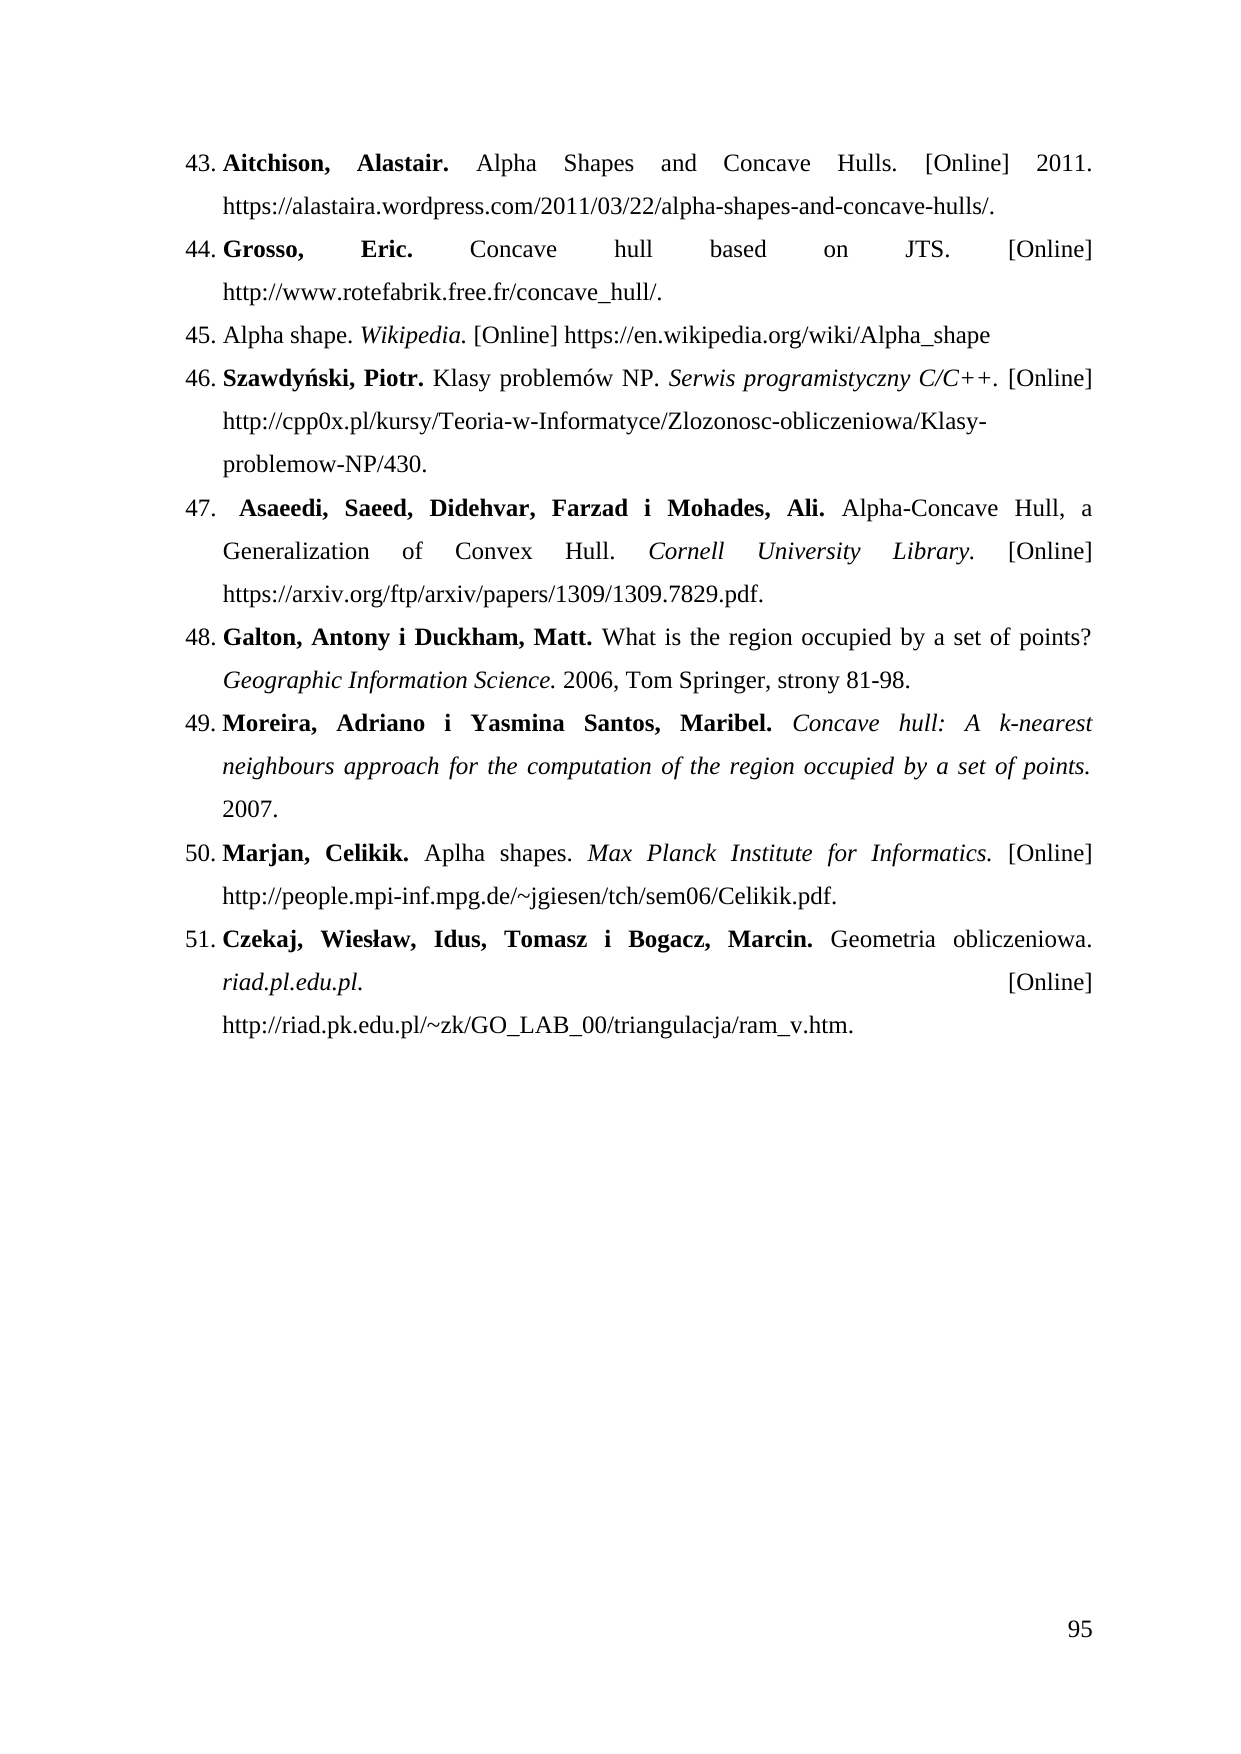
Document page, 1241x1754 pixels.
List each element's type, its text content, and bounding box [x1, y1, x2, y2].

list Czekaj, Wiesław, Idus, Tomasz i Bogacz, Marcin. Geometria obliczeniowa. riad.pl.edu.pl. [Online] http://riad.pk.edu.pl/~zk/GO_LAB_00/triangulacja/ram_v.htm. [185, 924, 1092, 1039]
list Asaeedi, Saeed, Didehvar, Farzad i Mohades, Ali. Alpha-Concave Hull, a Generalization of Convex Hull. Cornell University Library. [Online] https://arxiv.org/ftp/arxiv/papers/1309/1309.7829.pdf. [185, 493, 1092, 608]
list Grosso, Eric. Concave hull based on JTS. [Online] http://www.rotefabrik.free.fr/concave_hull/. [185, 234, 1092, 306]
list Marjan, Celikik. Aplha shapes. Max Planck Institute for Informatics. [Online] http://people.mpi-inf.mpg.de/~jgiesen/tch/sem06/Celikik.pdf. [185, 838, 1092, 909]
list Aitchison, Alastair. Alpha Shapes and Concave Hulls. [Online] 2011. https://alastaira.wordpress.com/2011/03/22/alpha-shapes-and-concave-hulls/. [185, 148, 1092, 219]
list Moreira, Adriano i Yasmina Santos, Maribel. Concave hull: A k-nearest neighbours approach for the computation of the region occupied by a set of points. 2007. [185, 708, 1092, 823]
list Galton, Antony i Duckham, Matt. What is the region occupied by a set of points? Geographic Information Science. 2006, Tom Springer, strony 81-98. [185, 622, 1092, 694]
list Szawdyński, Piotr. Klasy problemów NP. Serwis programistyczny C/C++. [Online] http://cpp0x.pl/kursy/Teoria-w-Informatyce/Zlozonosc-obliczeniowa/Klasy-problemow-NP/430. [185, 363, 1092, 478]
list Alpha shape. Wikipedia. [Online] https://en.wikipedia.org/wiki/Alpha_shape [185, 320, 1092, 349]
